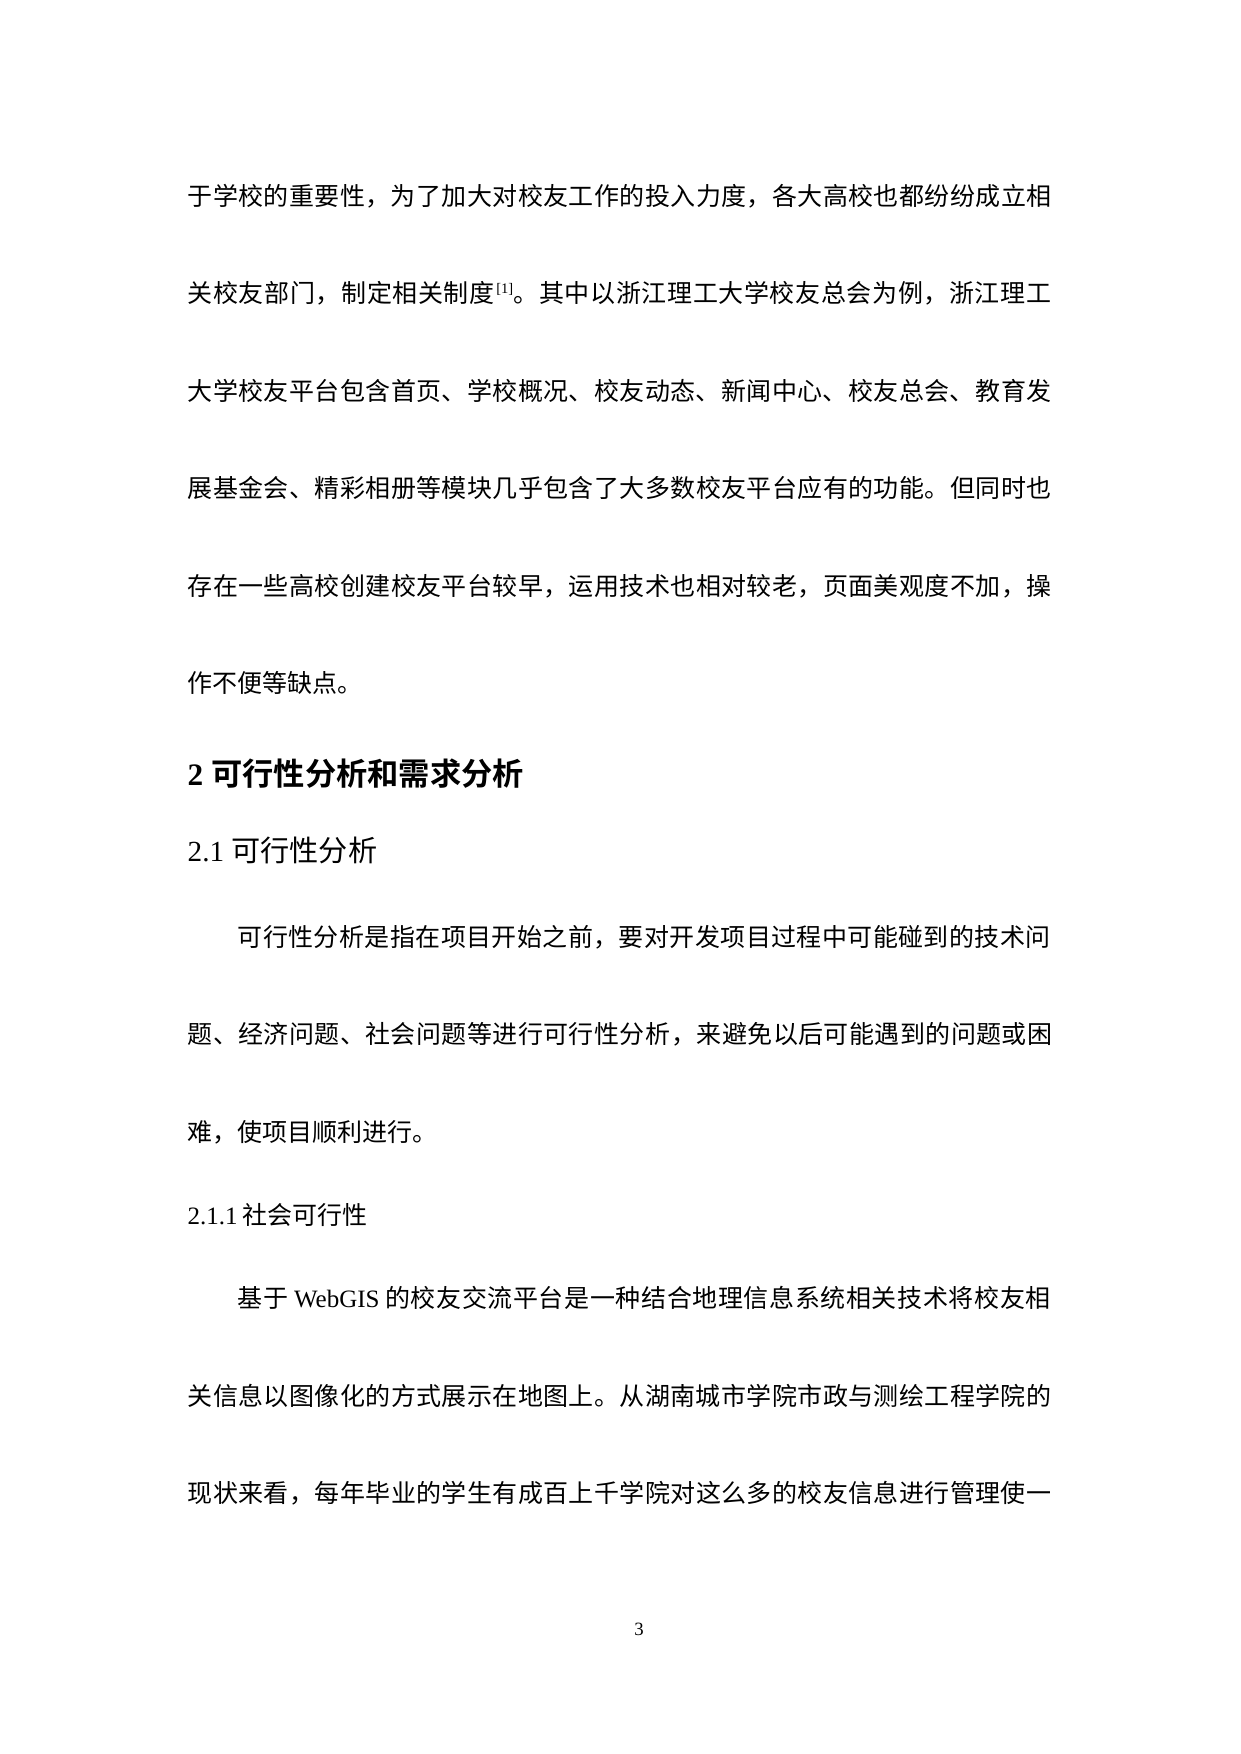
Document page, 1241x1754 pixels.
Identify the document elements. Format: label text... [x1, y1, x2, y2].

text 可行性分析是指在项目开始之前，要对开发项目过程中可能碰到的技术问题、经济问题、社会问题等进行可行性分析，来避免以后可能遇到的问题或困难，使项目顺利进行。 [187, 903, 1053, 1163]
subtitle 2.1.1社会可行性 [187, 1181, 1053, 1246]
subtitle 可行性分析和需求分析 [187, 749, 1053, 794]
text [187, 1264, 1053, 1524]
subtitle 可行性分析 [187, 817, 1053, 882]
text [187, 162, 1053, 714]
